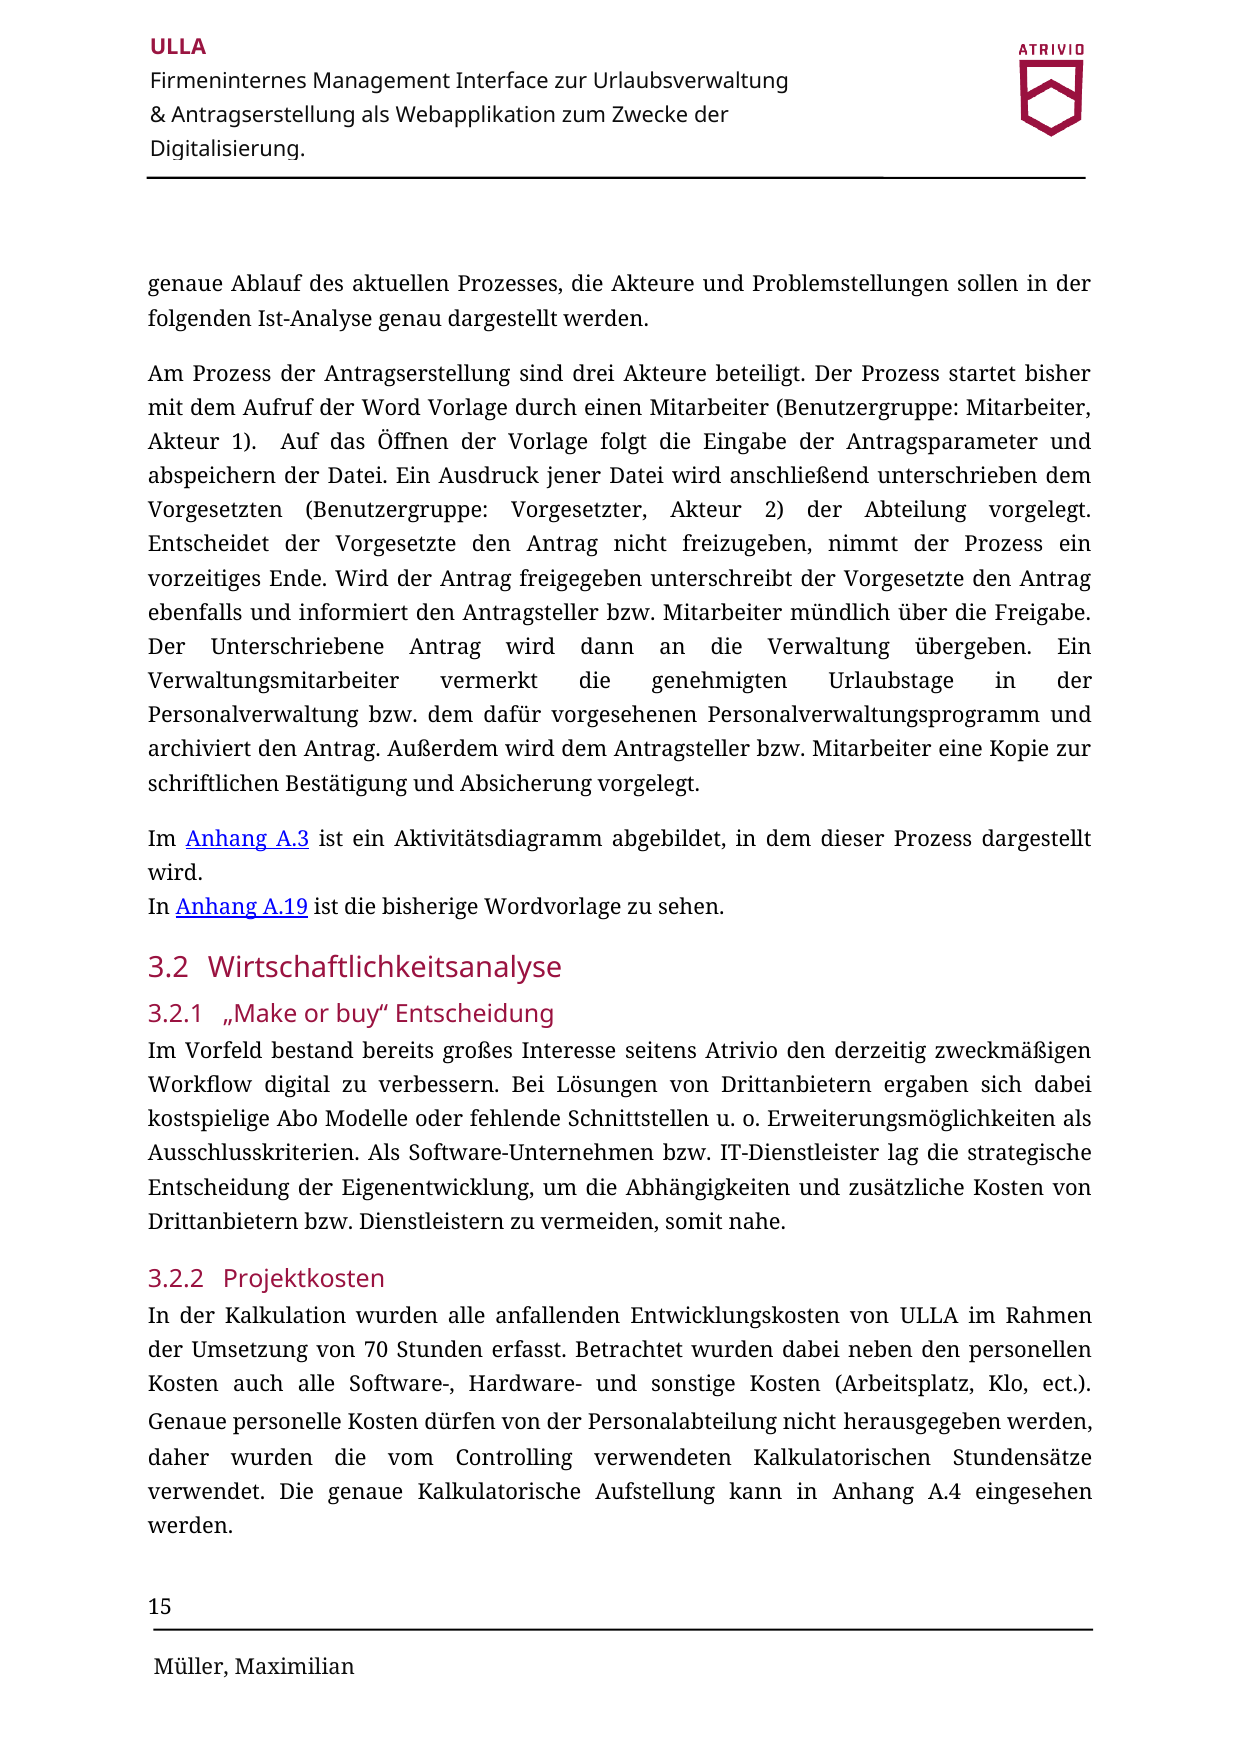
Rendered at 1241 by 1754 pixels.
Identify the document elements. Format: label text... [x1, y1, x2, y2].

text In der Kalkulation wurden alle anfallenden Entwicklungskosten von ULLA im Rahmen der Umsetzung von 70 Stunden erfasst. Betrachtet wurden dabei neben den personellen Kosten auch alle Software-, Hardware- und sonstige Kosten (Arbeitsplatz, Klo, ect.). Genaue personelle Kosten dürfen von der Personalabteilung nicht herausgegeben werden, daher wurden die vom Controlling verwendeten Kalkulatorischen Stundensätze verwendet. Die genaue Kalkulatorische Aufstellung kann in Anhang A.4 eingesehen werden. [148, 1300, 1093, 1539]
subtitle „Make or buy“ Entscheidung [148, 996, 1093, 1030]
picture [1008, 33, 1094, 147]
text Im Vorfeld bestand bereits großes Interesse seitens Atrivio den derzeitig zweckmäßigen Workflow digital zu verbessern. Bei Lösungen von Drittanbietern ergaben sich dabei kostspielige Abo Modelle oder fehlende Schnittstellen u. o. Erweiterungsmöglichkeiten als Ausschlusskriterien. Als Software-Unternehmen bzw. IT-Dienstleister lag die strategische Entscheidung der Eigenentwicklung, um die Abhängigkeiten und zusätzliche Kosten von Drittanbietern bzw. Dienstleistern zu vermeiden, somit nahe. [148, 1035, 1093, 1235]
subtitle Projektkosten [148, 1261, 1093, 1295]
text Im Anhang A.3 ist ein Aktivitätsdiagramm abgebildet, in dem dieser Prozess dargestellt wird. In Anhang A.19 ist die bisherige Wordvorlage zu sehen. [148, 822, 1093, 921]
text Am Prozess der Antragserstellung sind drei Akteure beteiligt. Der Prozess startet bisher mit dem Aufruf der Word Vorlage durch einen Mitarbeiter (Benutzergruppe: Mitarbeiter, Akteur 1). Auf das Öffnen der Vorlage folgt die Eingabe der Antragsparameter und abspeichern der Datei. Ein Ausdruck jener Datei wird anschließend unterschrieben dem Vorgesetzten (Benutzergruppe: Vorgesetzter, Akteur 2) der Abteilung vorgelegt. Entscheidet der Vorgesetzte den Antrag nicht freizugeben, nimmt der Prozess ein vorzeitiges Ende. Wird der Antrag freigegeben unterschreibt der Vorgesetzte den Antrag ebenfalls und informiert den Antragsteller bzw. Mitarbeiter mündlich über die Freigabe. Der Unterschriebene Antrag wird dann an die Verwaltung übergeben. Ein Verwaltungsmitarbeiter vermerkt die genehmigten Urlaubstage in der Personalverwaltung bzw. dem dafür vorgesehenen Personalverwaltungsprogramm und archiviert den Antrag. Außerdem wird dem Antragsteller bzw. Mitarbeiter eine Kopie zur schriftlichen Bestätigung und Absicherung vorgelegt. [148, 357, 1093, 797]
subtitle Wirtschaftlichkeitsanalyse [148, 946, 1093, 986]
